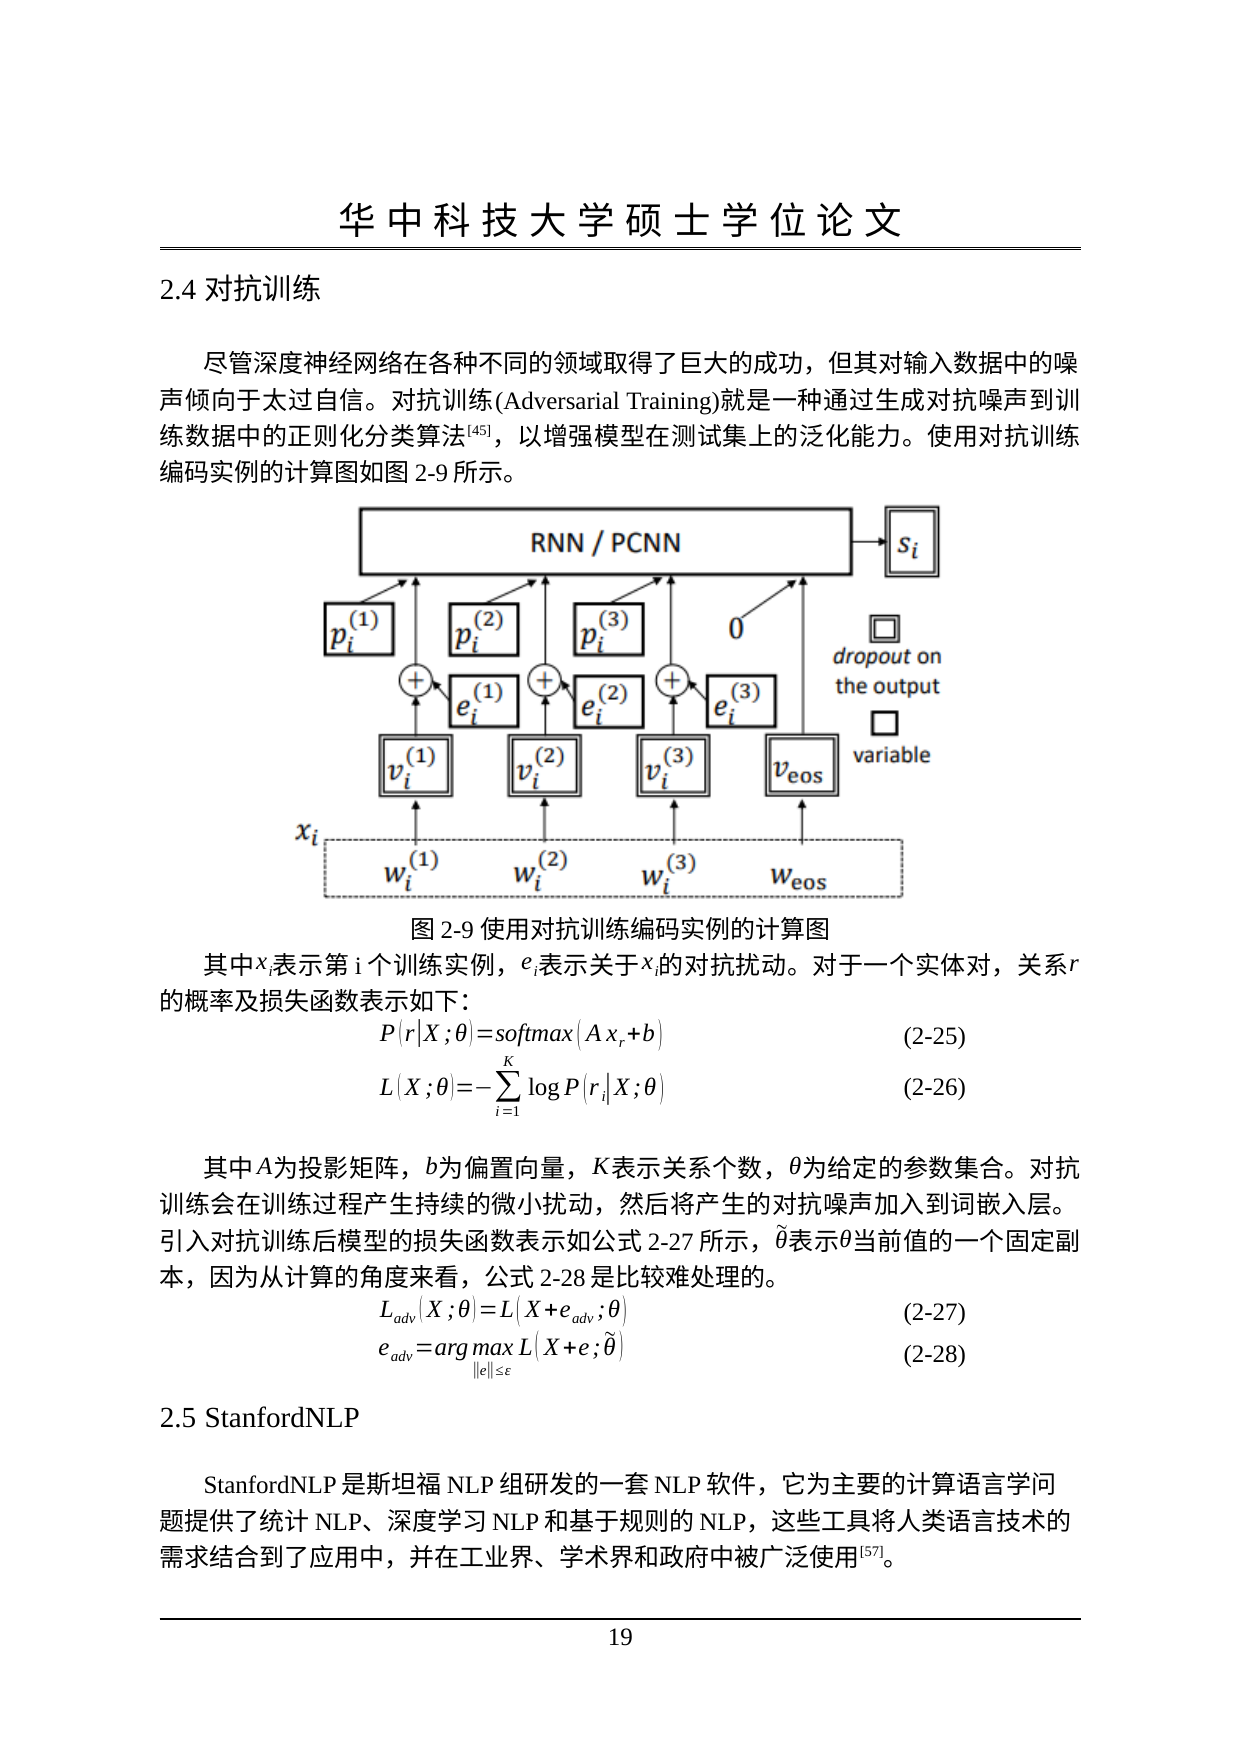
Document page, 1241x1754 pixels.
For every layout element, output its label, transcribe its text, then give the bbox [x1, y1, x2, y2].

text 其中表示第i个训练实例，表示关于的对抗扰动。对于一个实体对，关系的概率及损失函数表示如下： [159, 945, 1081, 1018]
text 其中为投影矩阵，为偏置向量，表示关系个数，为给定的参数集合。对抗训练会在训练过程产生持续的微小扰动，然后将产生的对抗噪声加入到词嵌入层。引入对抗训练后模型的损失函数表示如公式2-27所示，表示当前值的一个固定副本，因为从计算的角度来看，公式2-28是比较难处理的。 [159, 1149, 1081, 1294]
text 图2-9 使用对抗训练编码实例的计算图 [159, 909, 1081, 945]
subtitle 对抗训练 [159, 266, 1081, 308]
text (2-26) [334, 1053, 1081, 1120]
text (2-28) [334, 1328, 1081, 1379]
text (2-25) [334, 1018, 1081, 1053]
text 尽管深度神经网络在各种不同的领域取得了巨大的成功，但其对输入数据中的噪声倾向于太过自信。对抗训练(Adversarial Training)就是一种通过生成对抗噪声到训练数据中的正则化分类算法[45]，以增强模型在测试集上的泛化能力。使用对抗训练编码实例的计算图如图2-9所示。 [159, 344, 1081, 489]
subtitle StanfordNLP [159, 1400, 1081, 1433]
text StanfordNLP是斯坦福NLP组研发的一套NLP软件，它为主要的计算语言学问题提供了统计NLP、深度学习NLP和基于规则的NLP，这些工具将人类语言技术的需求结合到了应用中，并在工业界、学术界和政府中被广泛使用[57]。 [159, 1465, 1081, 1574]
text (2-27) [334, 1294, 1081, 1328]
picture [292, 488, 949, 910]
